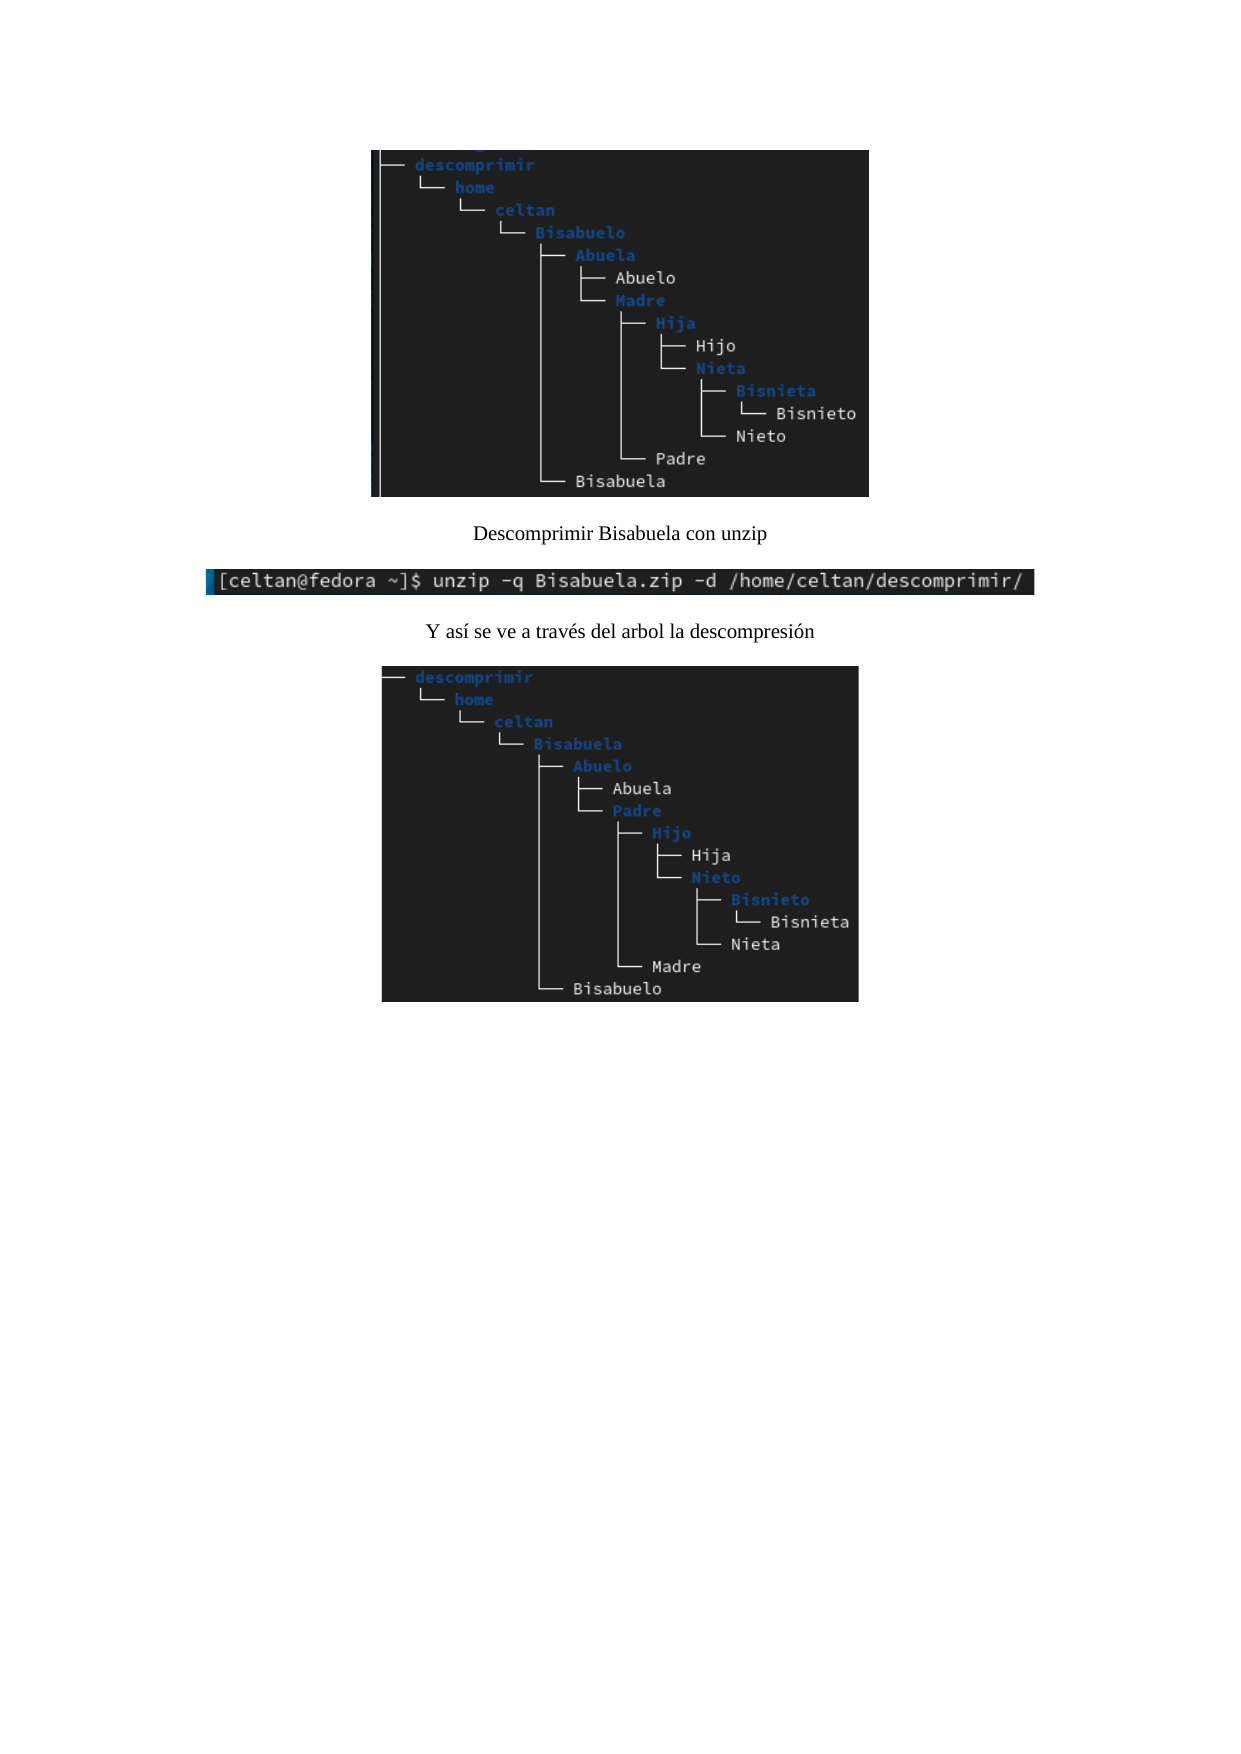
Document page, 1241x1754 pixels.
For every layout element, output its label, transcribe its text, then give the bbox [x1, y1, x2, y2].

picture [381, 666, 859, 1002]
text Descomprimir Bisabuela con unzip [187, 521, 1053, 545]
picture [214, 569, 1035, 595]
text Y así se ve a través del arbol la descompresión [187, 618, 1053, 643]
picture [371, 150, 869, 497]
